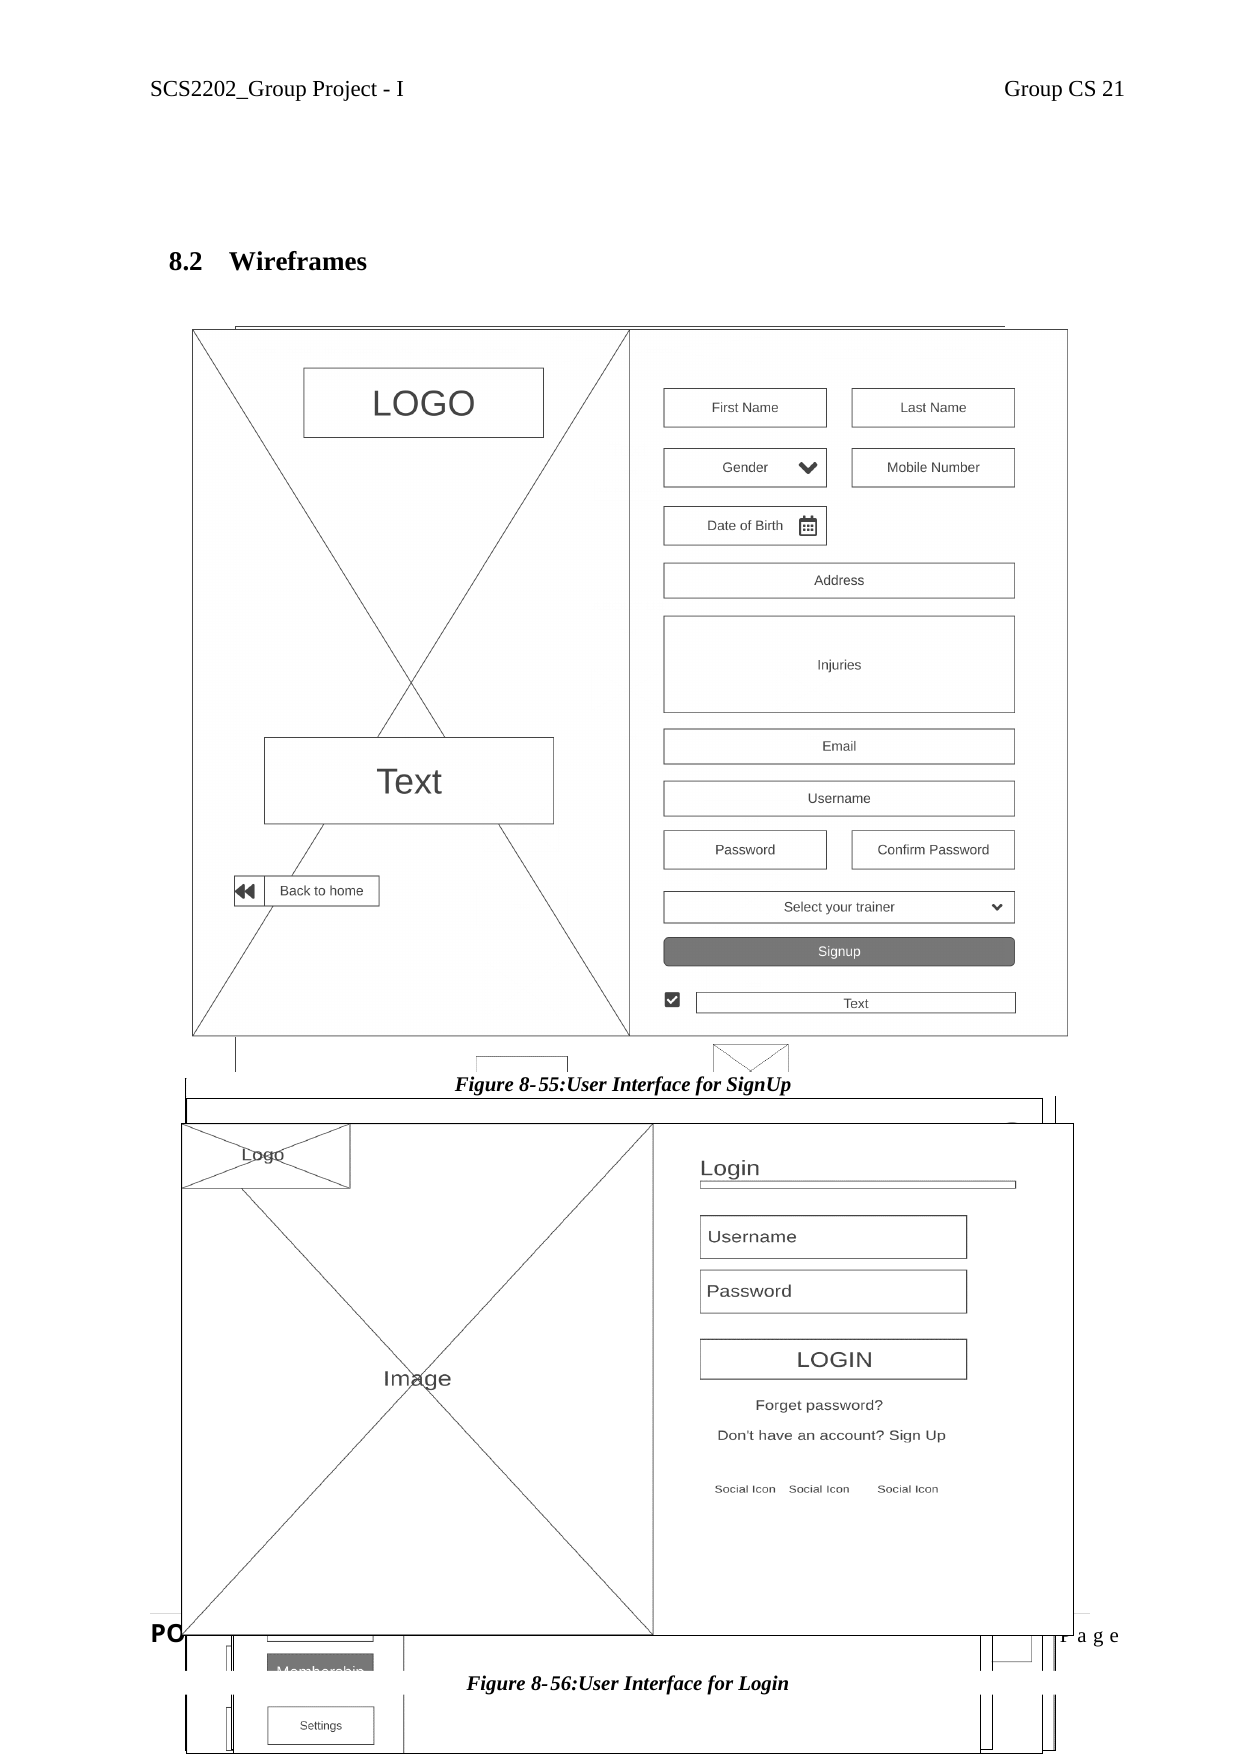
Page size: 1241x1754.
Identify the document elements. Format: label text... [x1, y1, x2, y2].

picture [182, 1124, 1073, 1635]
picture [981, 1636, 992, 1670]
picture [993, 1636, 1042, 1670]
picture [187, 1636, 231, 1670]
picture [192, 326, 1068, 1072]
picture [234, 1636, 980, 1670]
picture [981, 1695, 992, 1749]
picture [981, 1695, 1042, 1753]
picture [186, 1096, 1055, 1123]
picture [1043, 1695, 1055, 1750]
subtitle Wireframes [169, 245, 1090, 277]
picture [187, 1099, 1042, 1123]
picture [187, 1695, 233, 1753]
picture [1043, 1636, 1055, 1670]
picture [234, 1695, 980, 1753]
